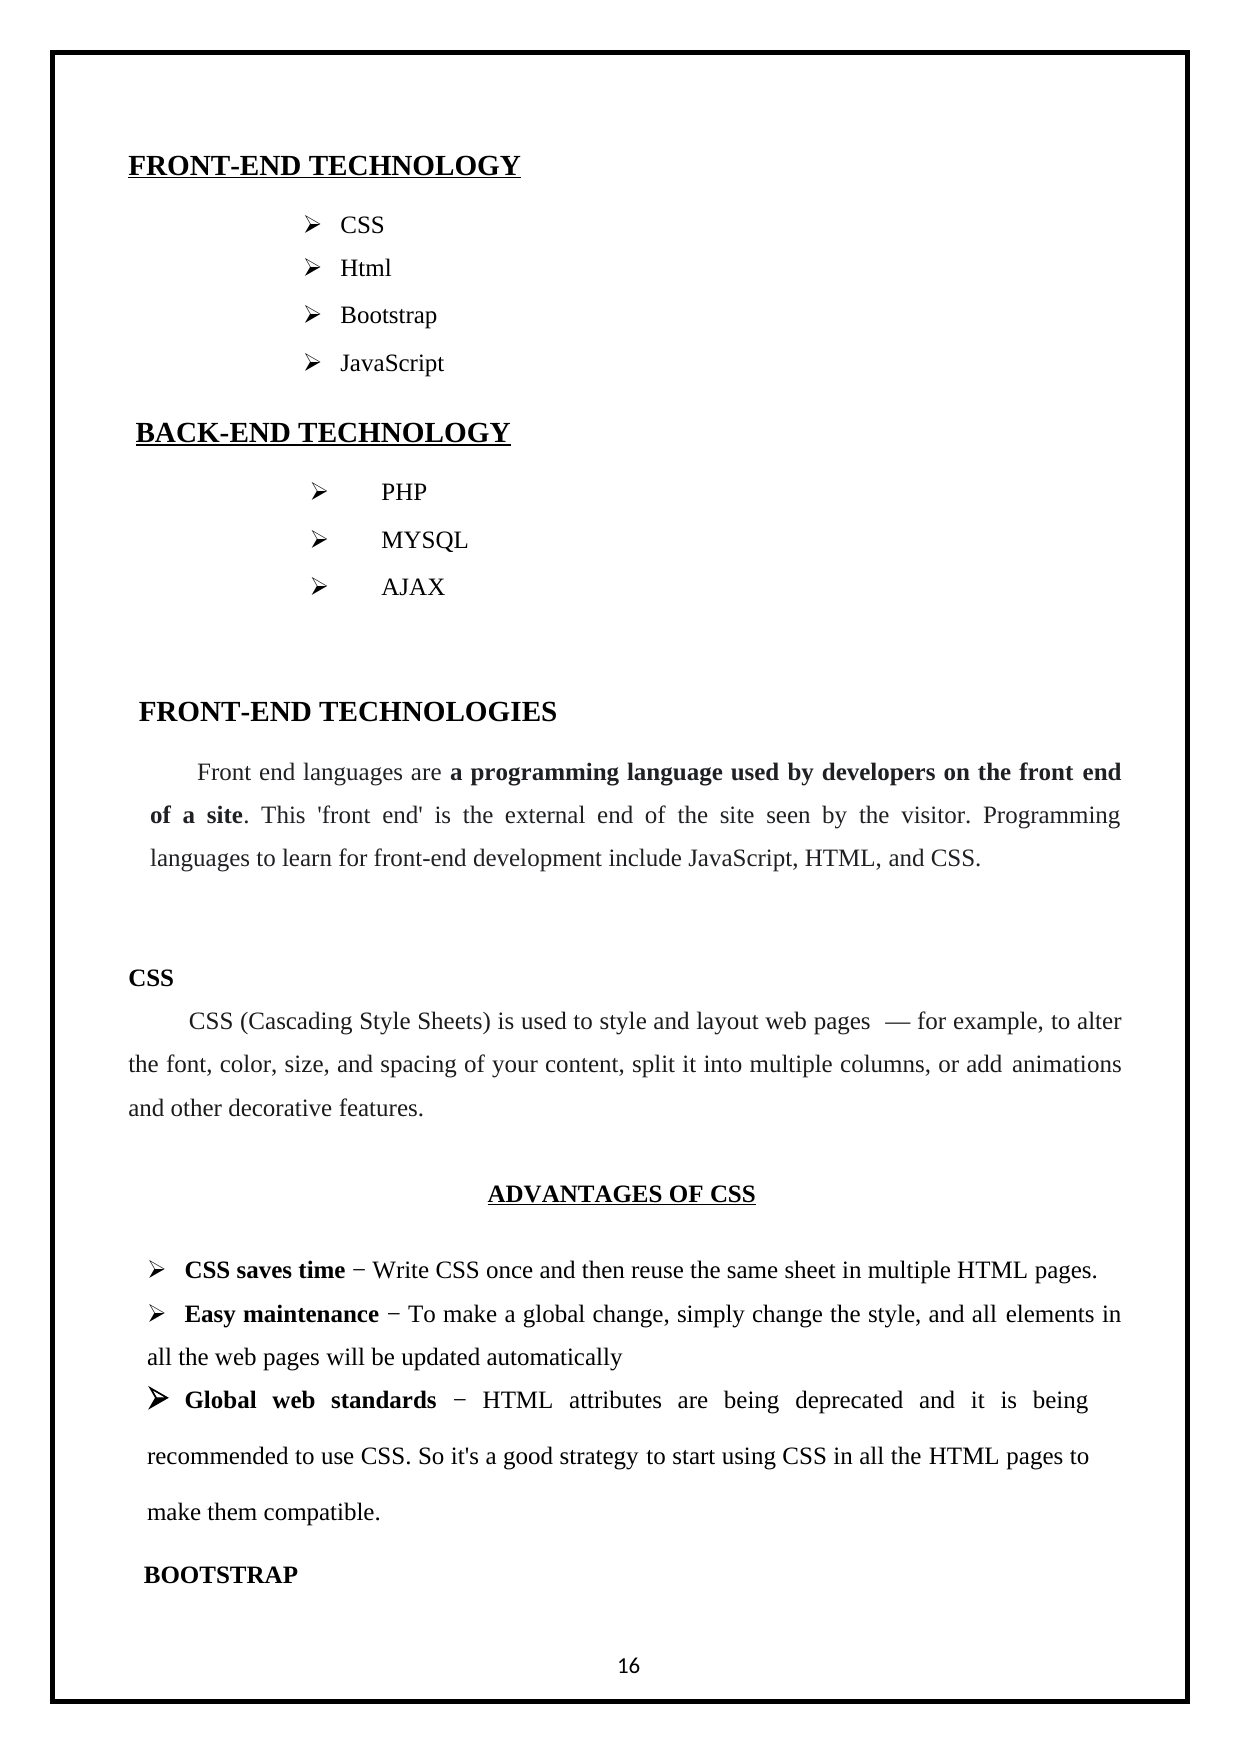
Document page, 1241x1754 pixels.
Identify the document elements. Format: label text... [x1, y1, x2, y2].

subtitle AJAX [262, 572, 1121, 601]
subtitle JavaScript [303, 348, 1121, 377]
subtitle FRONT-END TECHNOLOGY [81, 148, 1121, 181]
subtitle Html [303, 253, 1121, 282]
text Front end languages are a programming language used by developers on the front end of a site. This 'front end' is the external end of the site seen by the visitor. Programming languages to learn for front-end development include JavaScript, HTML, and CSS. [150, 757, 1121, 872]
list PHP [262, 477, 1121, 506]
list Global web standards − HTML attributes are being deprecated and it is being recommended to use CSS. So it's a good strategy to start using CSS in all the HTML pages to make them compatible. [147, 1385, 1089, 1525]
text CSS [81, 963, 1121, 992]
subtitle MYSQL [262, 525, 1121, 554]
text BOOTSTRAP [81, 1560, 1140, 1589]
subtitle Bootstrap [303, 301, 1121, 329]
list Easy maintenance − To make a global change, simply change the style, and all elements in all the web pages will be updated automatically [147, 1299, 1121, 1371]
text CSS (Cascading Style Sheets) is used to style and layout web pages — for example, to alter the font, color, size, and spacing of your content, split it into multiple columns, or add animations and other decorative features. [128, 1006, 1121, 1121]
text ADVANTAGES OF CSS [81, 1179, 1176, 1208]
subtitle BACK-END TECHNOLOGY [81, 415, 1121, 449]
subtitle CSS [303, 210, 1121, 239]
subtitle FRONT-END TECHNOLOGIES [81, 694, 1121, 728]
list CSS saves time − Write CSS once and then reuse the same sheet in multiple HTML pages. [147, 1256, 1121, 1284]
